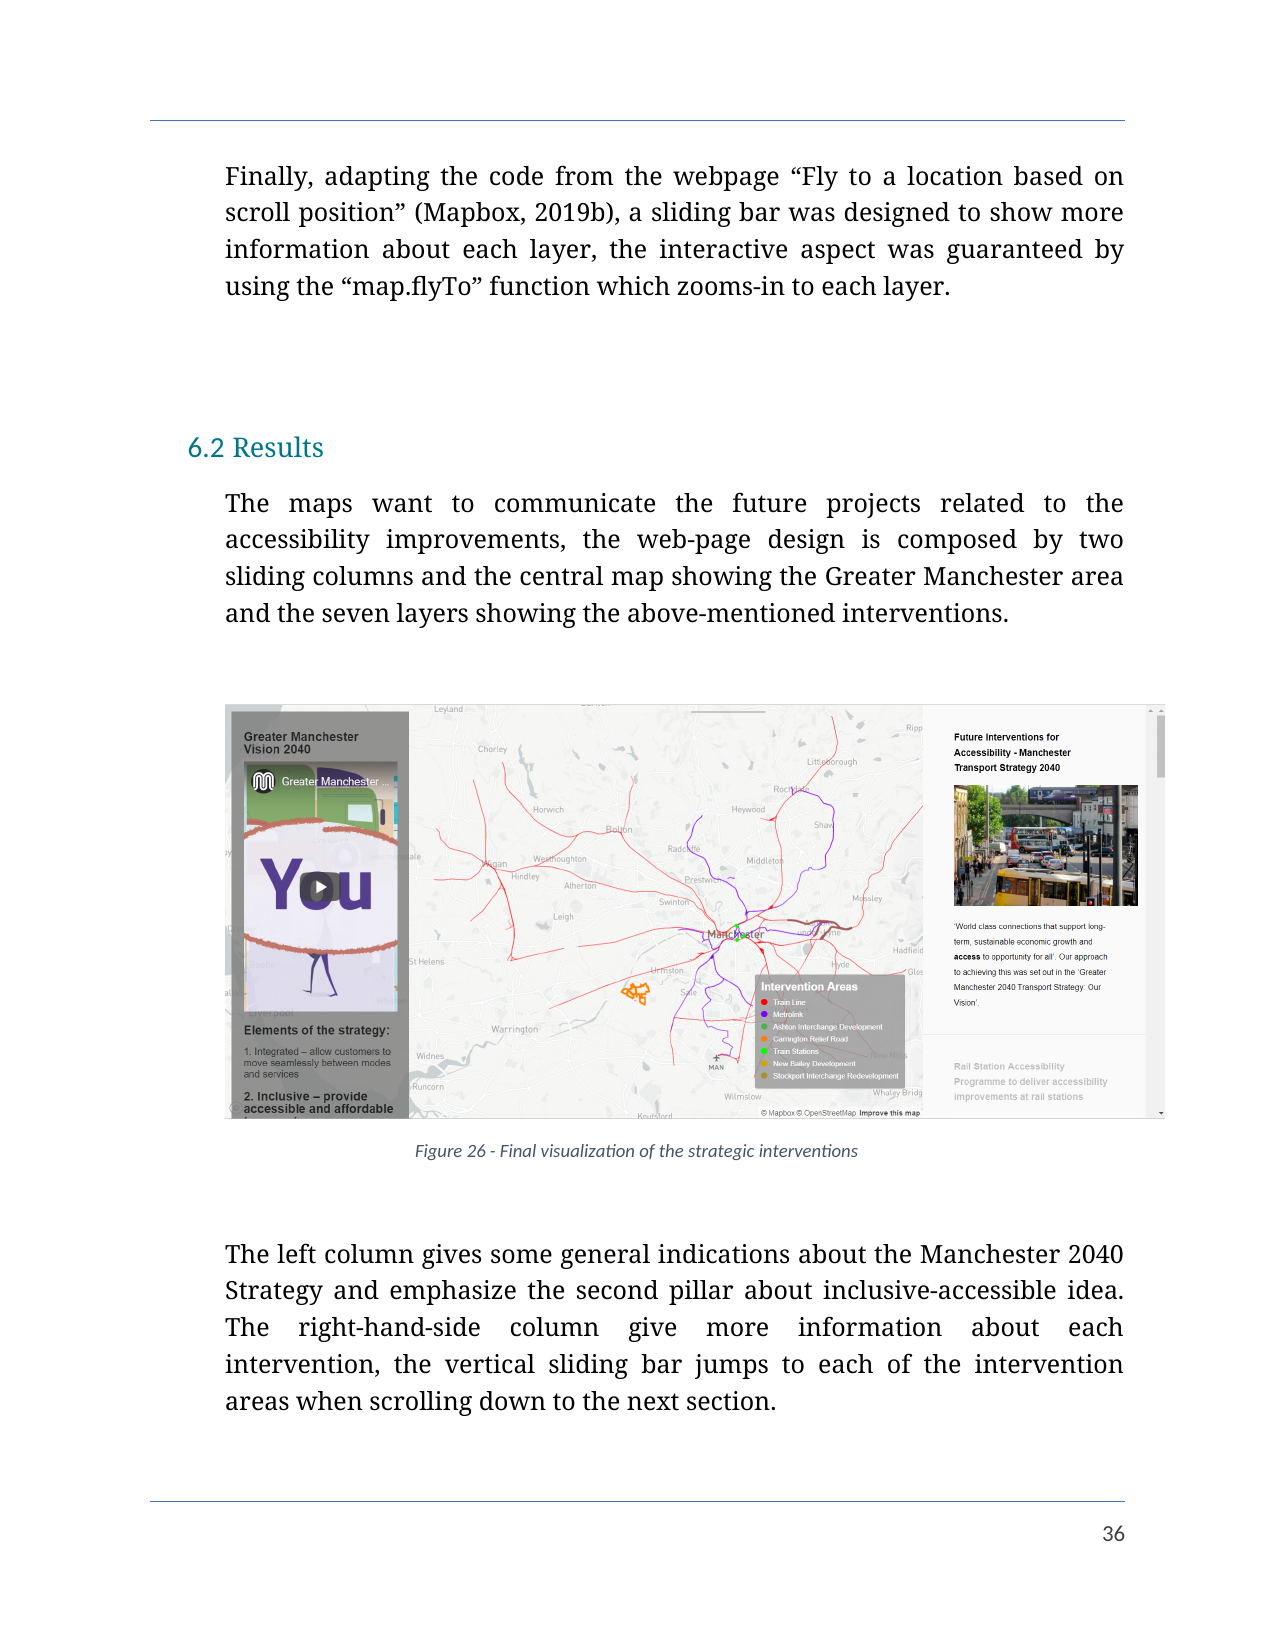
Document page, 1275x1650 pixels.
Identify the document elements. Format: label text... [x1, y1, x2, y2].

text The left column gives some general indications about the Manchester 2040 Strategy and emphasize the second pillar about inclusive-accessible idea. The right-hand-side column give more information about each intervention, the vertical sliding bar jumps to each of the intervention areas when scrolling down to the next section. [225, 1236, 1125, 1417]
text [225, 158, 1125, 303]
text Figure 26 - Final visualization of the strategic interventions [150, 1139, 1125, 1162]
text The maps want to communicate the future projects related to the accessibility improvements, the web-page design is composed by two sliding columns and the central map showing the Greater Manchester area and the seven layers showing the above-mentioned interventions. [225, 485, 1125, 630]
list Results [187, 429, 1125, 466]
picture [225, 702, 1166, 1121]
